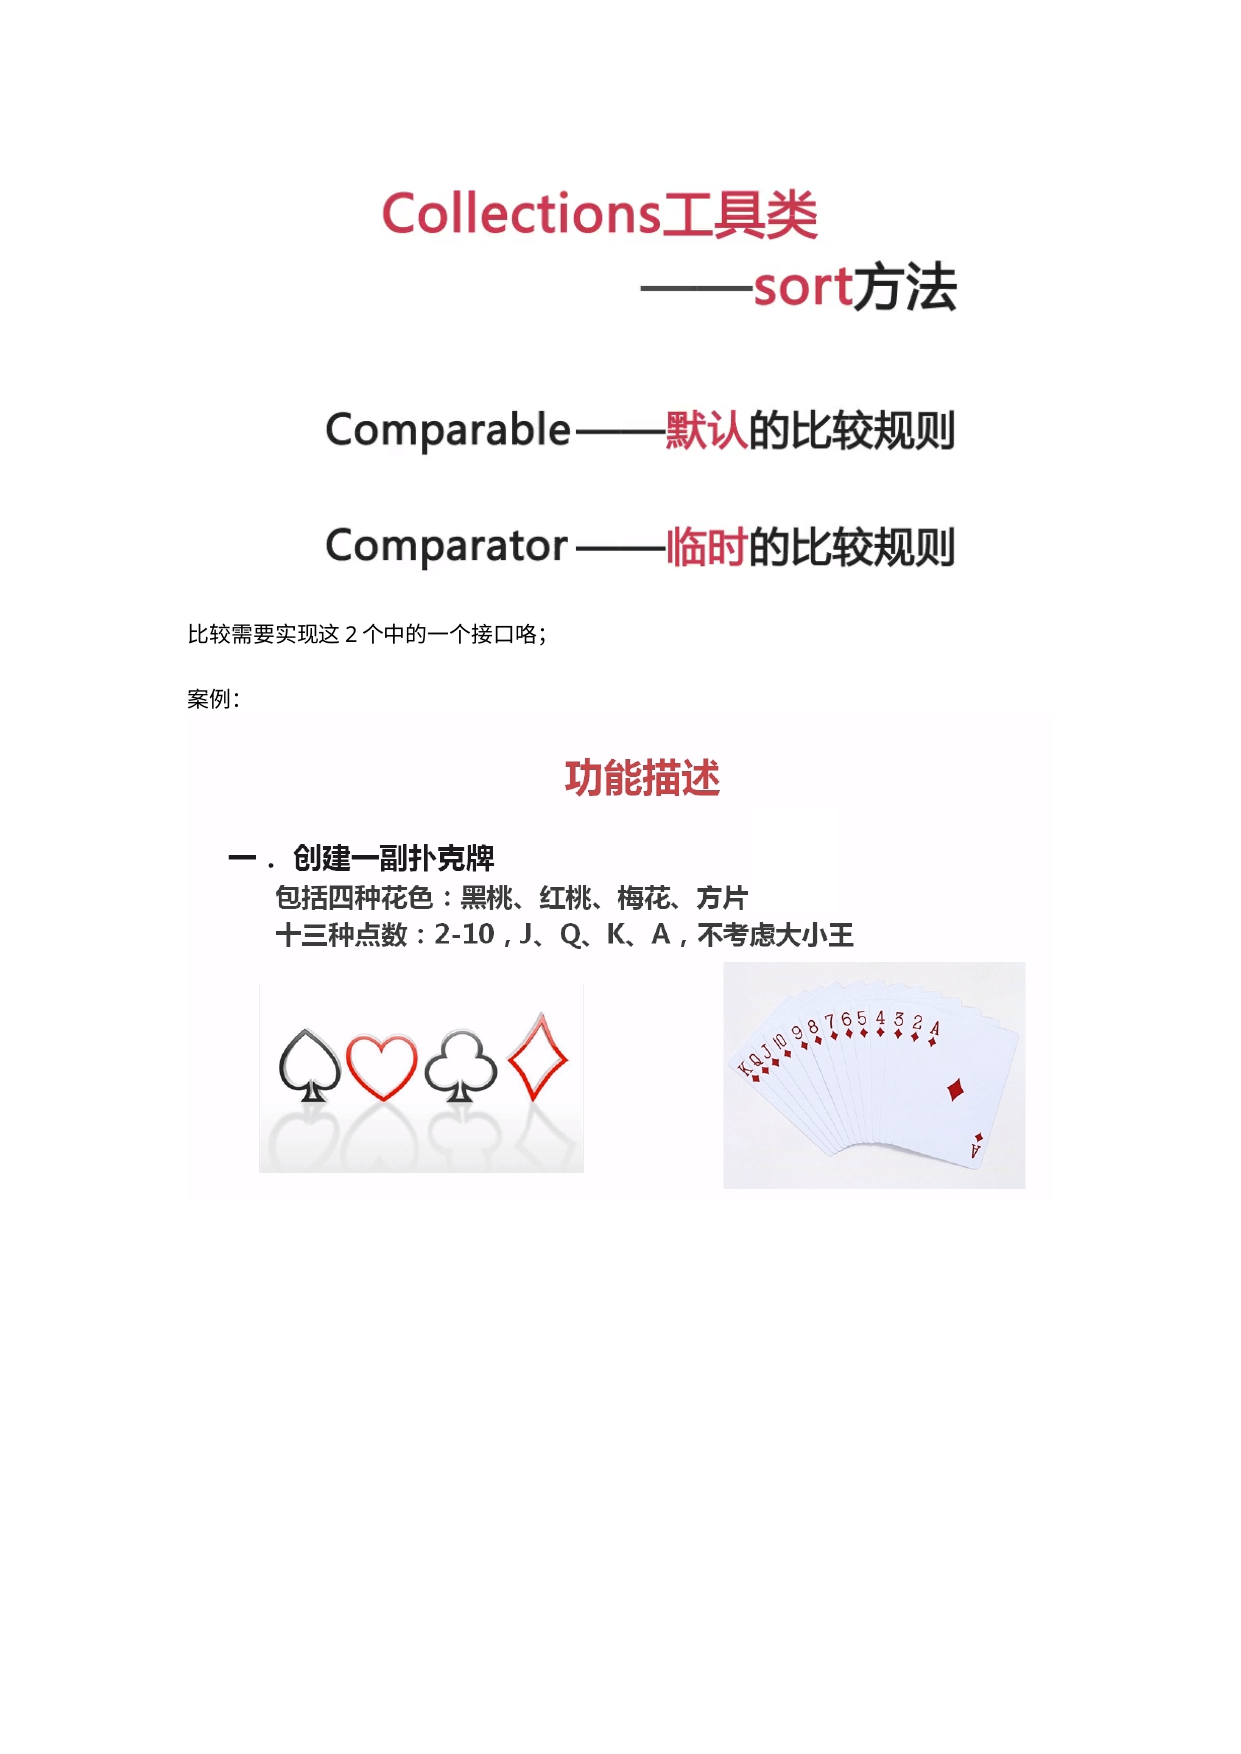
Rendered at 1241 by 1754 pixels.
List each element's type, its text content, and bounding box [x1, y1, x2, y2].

picture [187, 162, 1053, 615]
text 案例： [187, 682, 1053, 714]
text 比较需要实现这2个中的一个接口咯； [187, 617, 1053, 649]
picture [187, 714, 1053, 1202]
